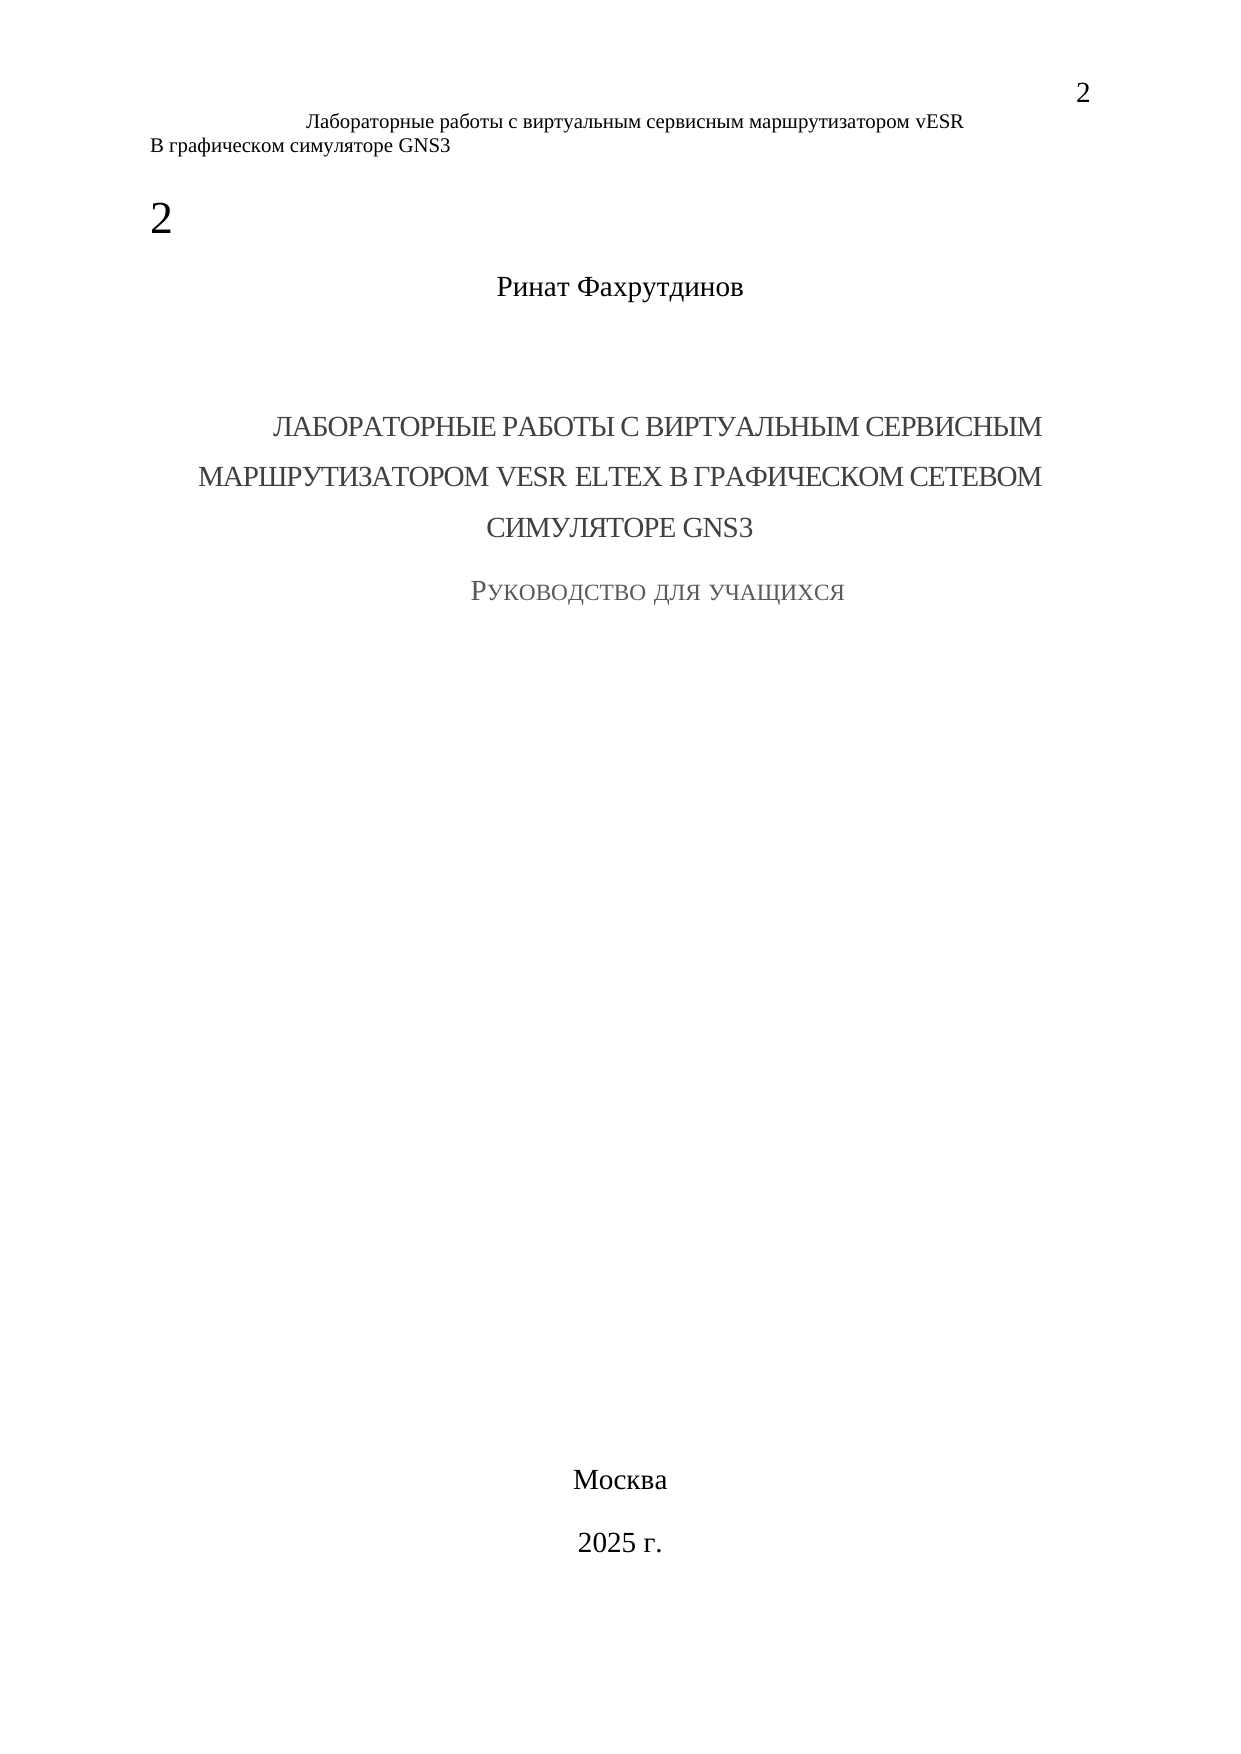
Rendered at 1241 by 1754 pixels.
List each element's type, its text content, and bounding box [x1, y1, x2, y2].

subtitle Руководство для учащихся [150, 573, 1090, 606]
text Москва [150, 1462, 1090, 1496]
text Ринат Фахрутдинов [150, 269, 1090, 303]
text 2025 г. [150, 1525, 1090, 1558]
title Лабораторные РаботЫ с виртуальным сервисным маршрутизатором vESR Eltex в графическоМ сетевом симуляторе GNS3 [150, 409, 1090, 543]
